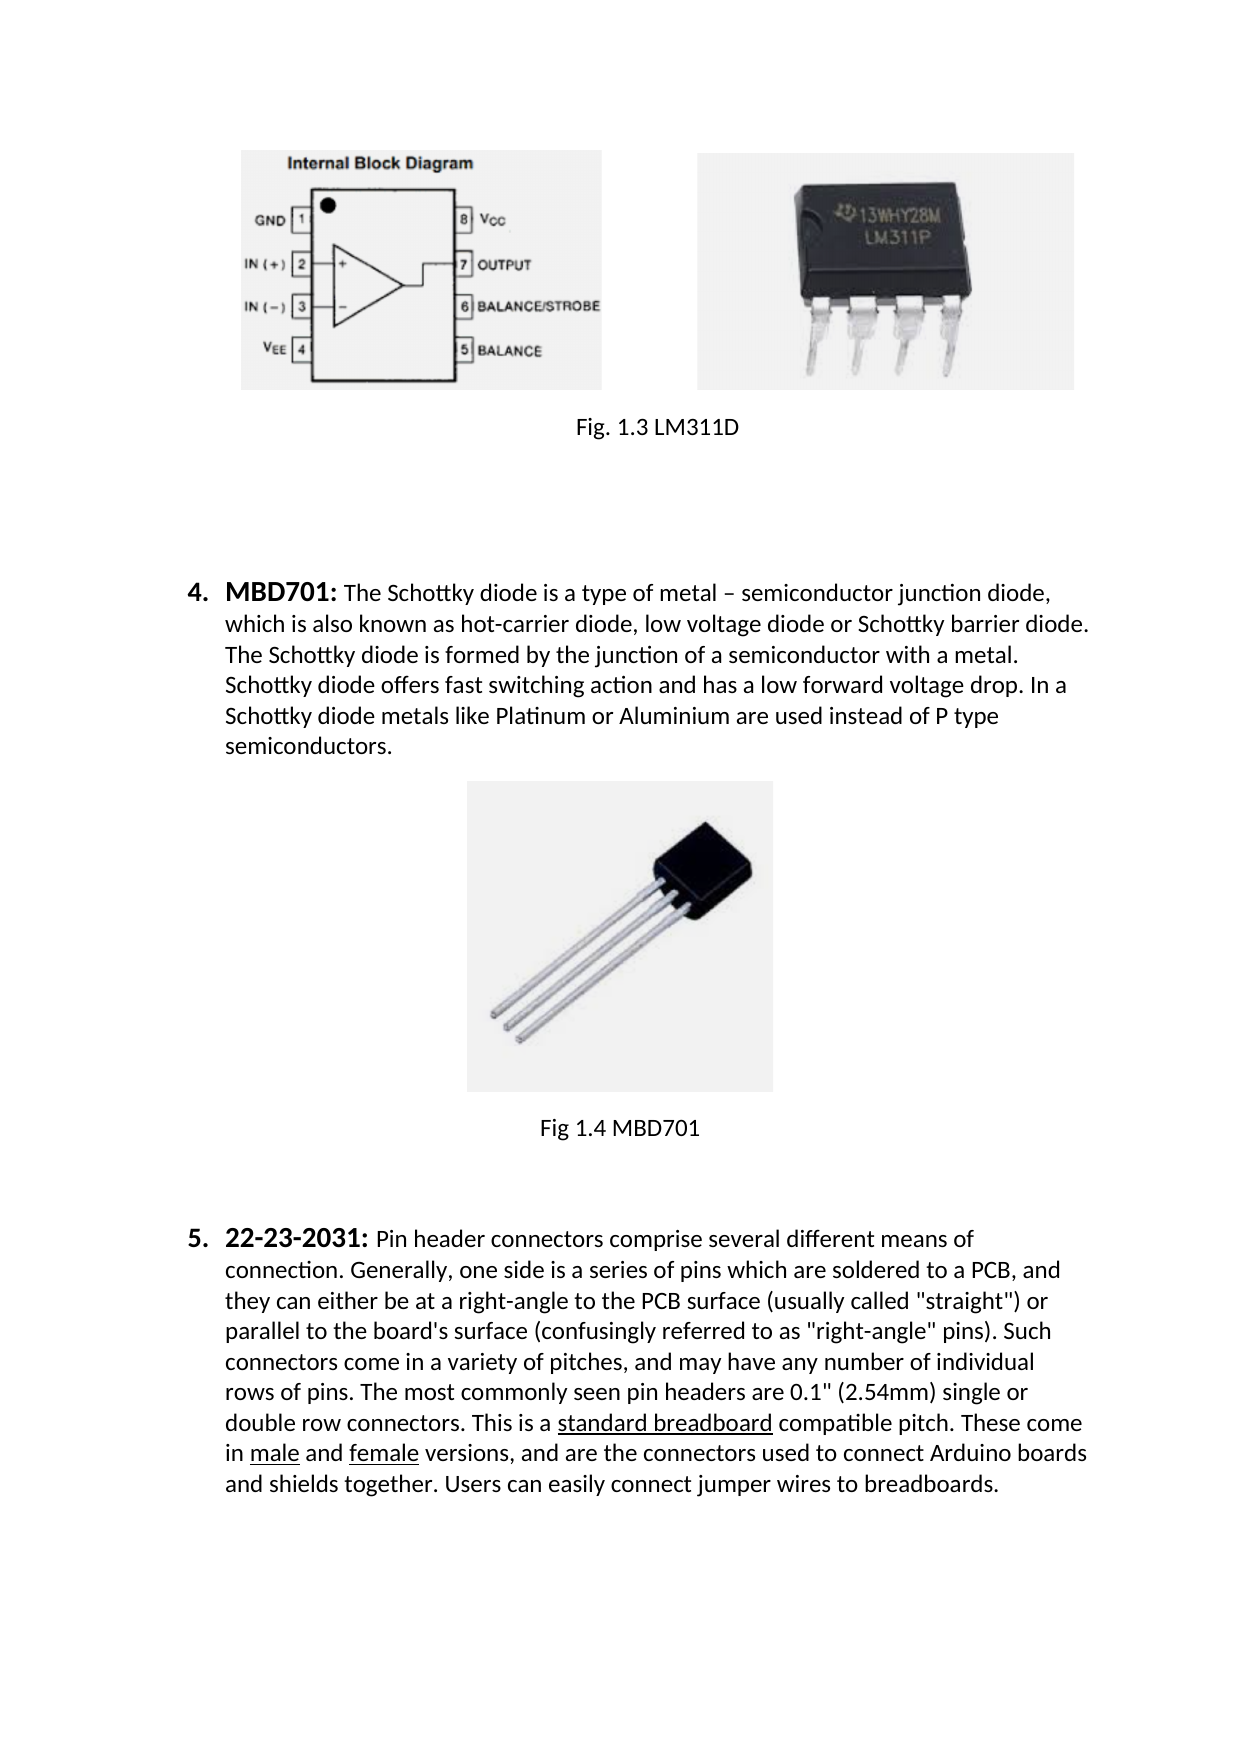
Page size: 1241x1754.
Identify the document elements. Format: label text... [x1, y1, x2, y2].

picture [697, 153, 1075, 390]
text Fig. 1.3 LM311D [225, 411, 1090, 441]
text Fig 1.4 MBD701 [150, 1112, 1090, 1143]
picture [467, 781, 774, 1092]
picture [241, 150, 602, 390]
list 22-23-2031: Pin header connectors comprise several different means of connection. Generally, one side is a series of pins which are soldered to a PCB, and they can either be at a right-angle to the PCB surface (usually called "straight") or parallel to the board's surface (confusingly referred to as "right-angle" pins). Such connectors come in a variety of pitches, and may have any number of individual rows of pins. The most commonly seen pin headers are 0.1" (2.54mm) single or double row connectors. This is a standard breadboard compatible pitch. These come in male and female versions, and are the connectors used to connect Arduino boards and shields together. Users can easily connect jumper wires to breadboards. [187, 1219, 1090, 1498]
list MBD701: The Schottky diode is a type of metal – semiconductor junction diode, which is also known as hot-carrier diode, low voltage diode or Schottky barrier diode. The Schottky diode is formed by the junction of a semiconductor with a metal. Schottky diode offers fast switching action and has a low forward voltage drop. In a Schottky diode metals like Platinum or Aluminium are used instead of P type semiconductors. [187, 573, 1090, 761]
